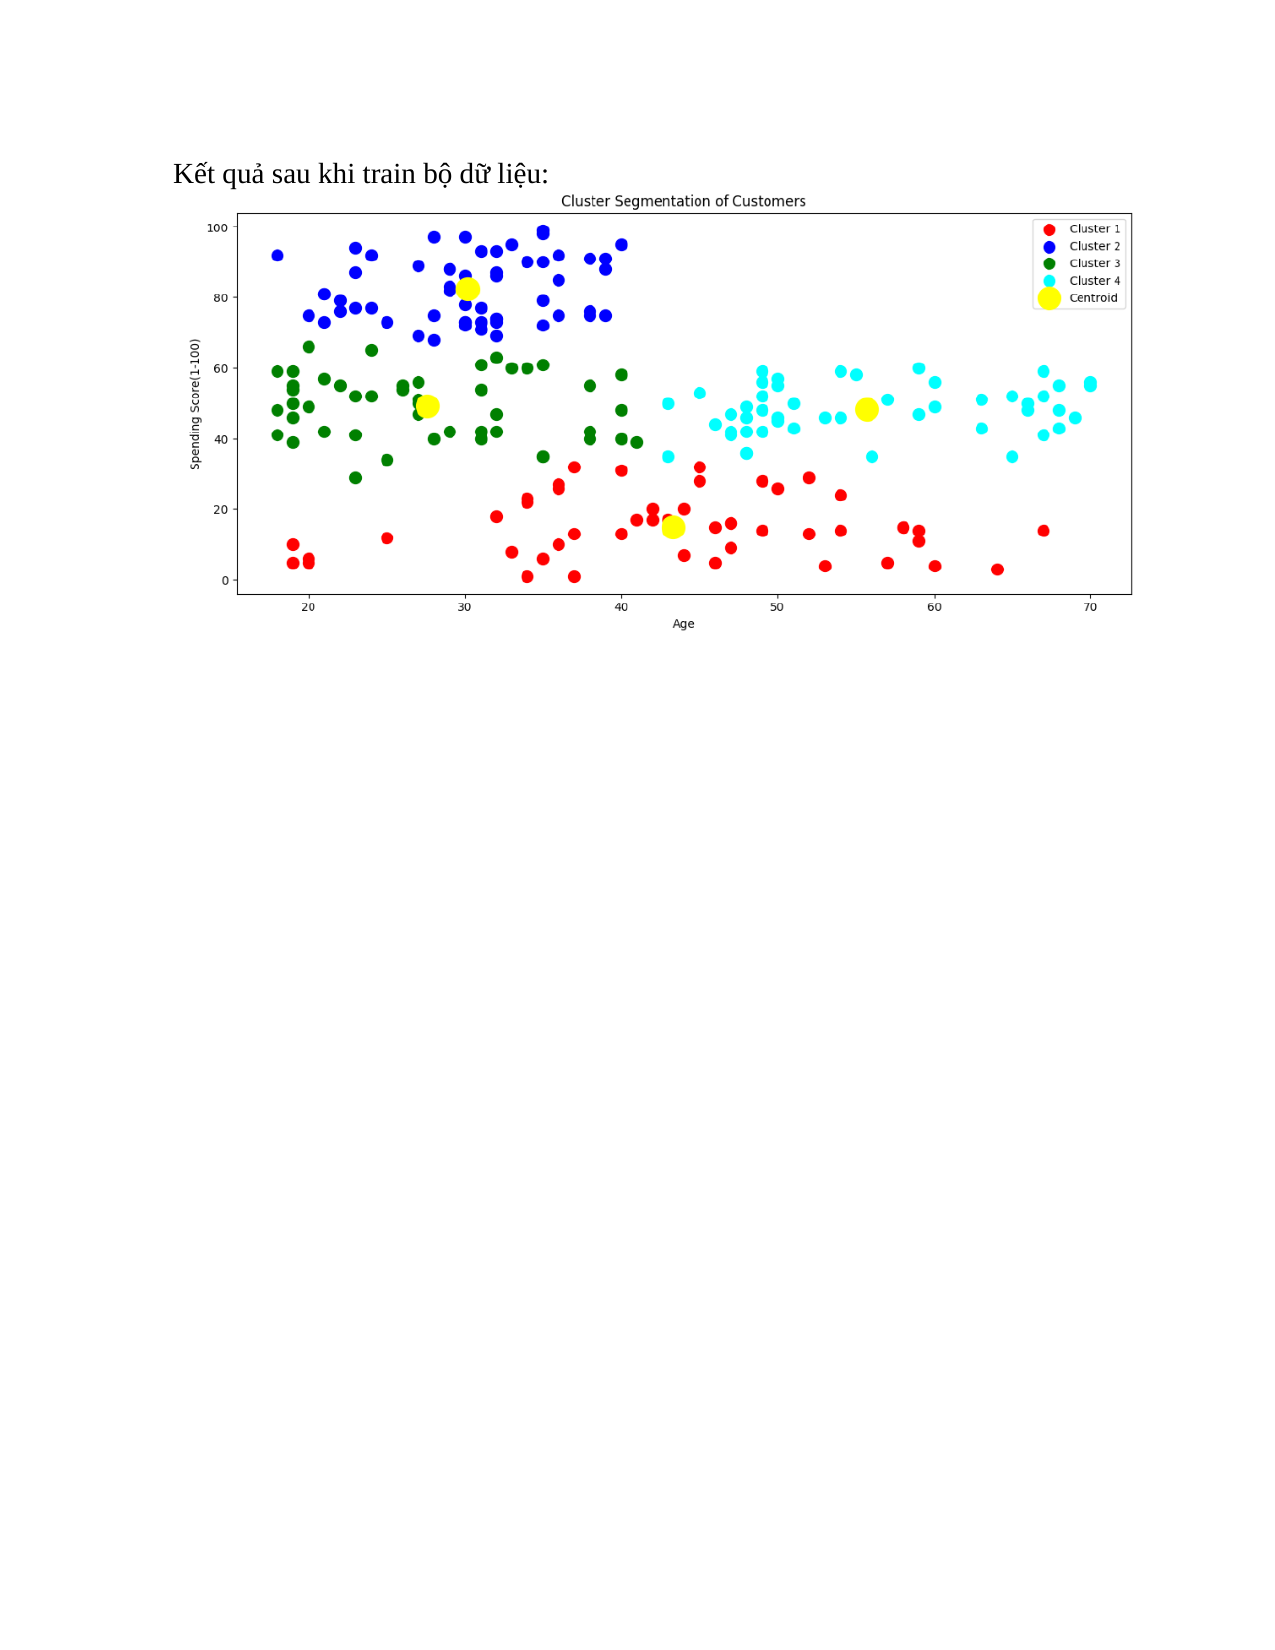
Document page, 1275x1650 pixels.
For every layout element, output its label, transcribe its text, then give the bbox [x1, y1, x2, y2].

picture [172, 192, 1153, 638]
list Kết quả sau khi train bộ dữ liệu: [173, 156, 1152, 190]
